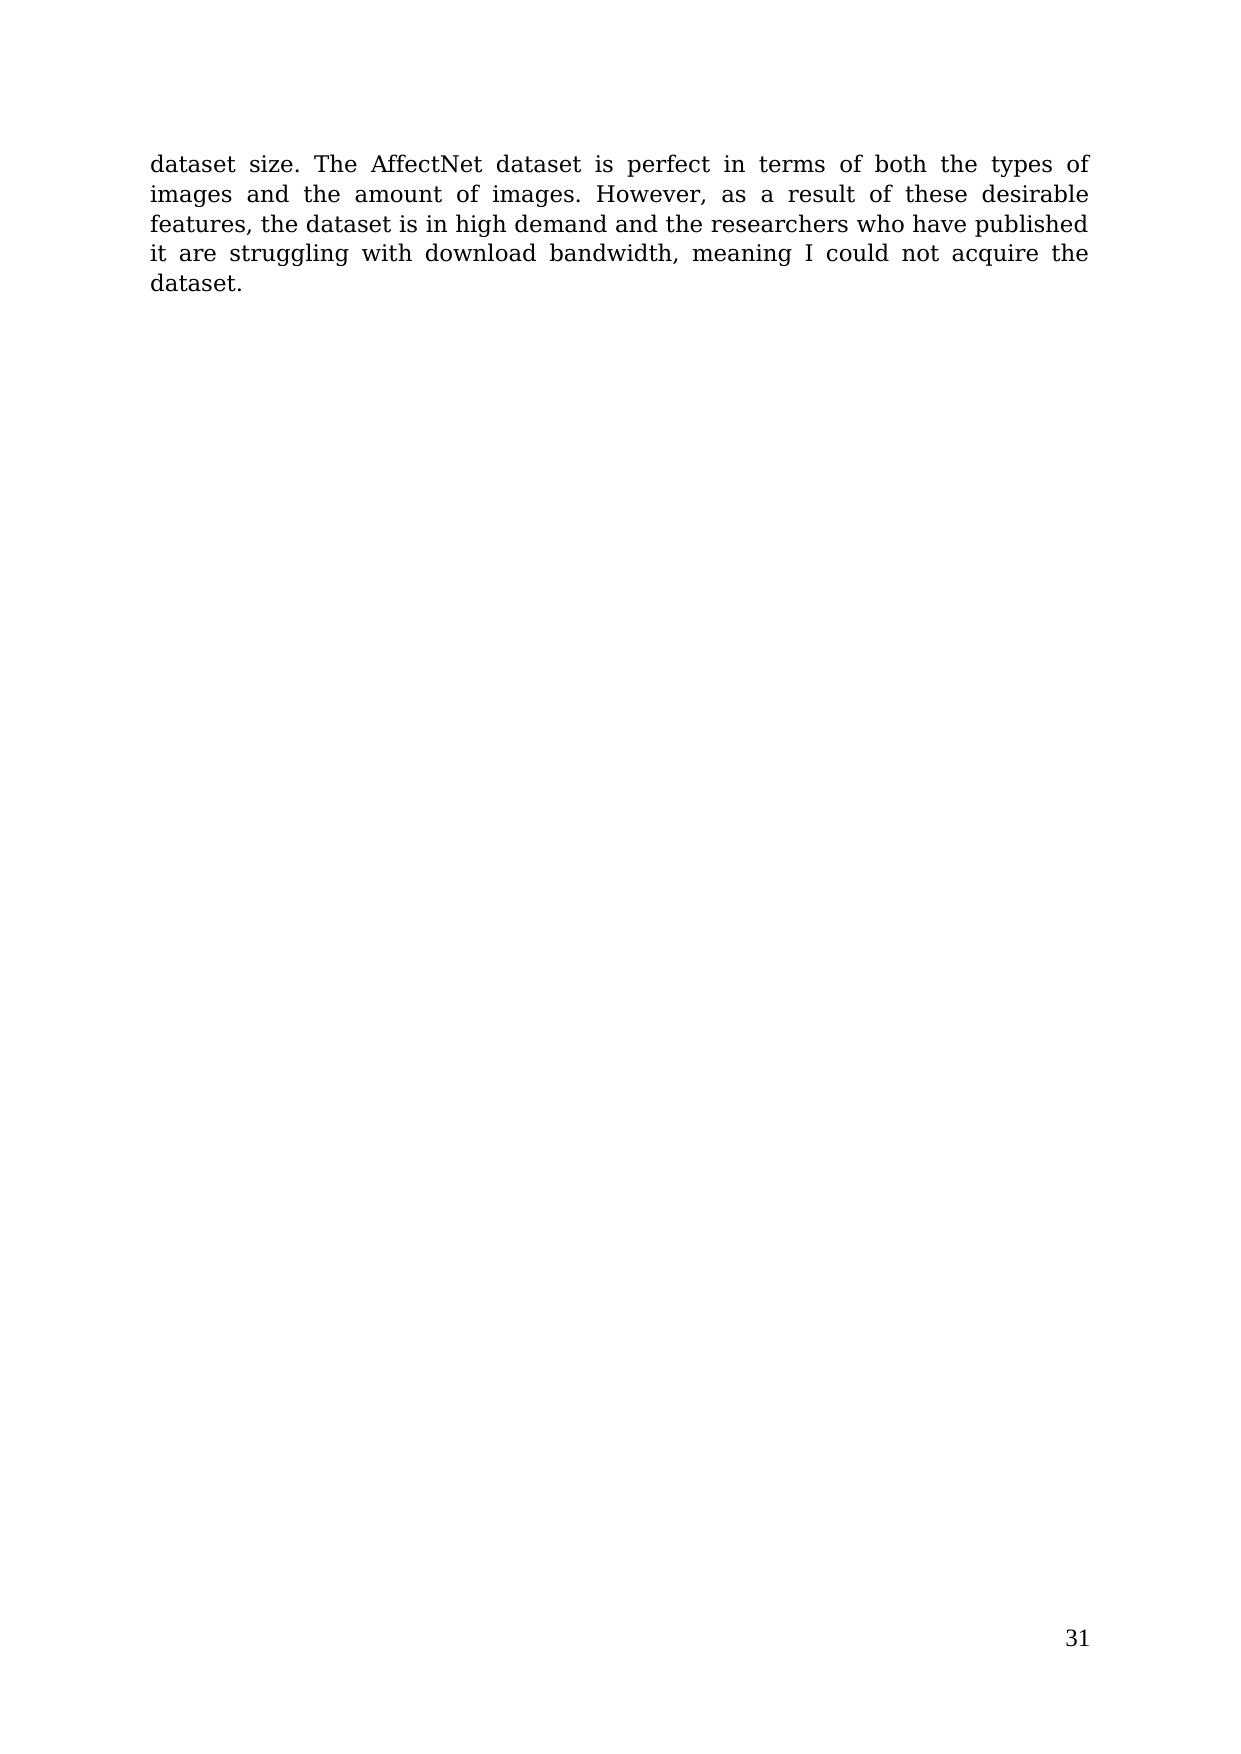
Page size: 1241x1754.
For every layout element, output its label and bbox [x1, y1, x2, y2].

text [150, 150, 1090, 296]
